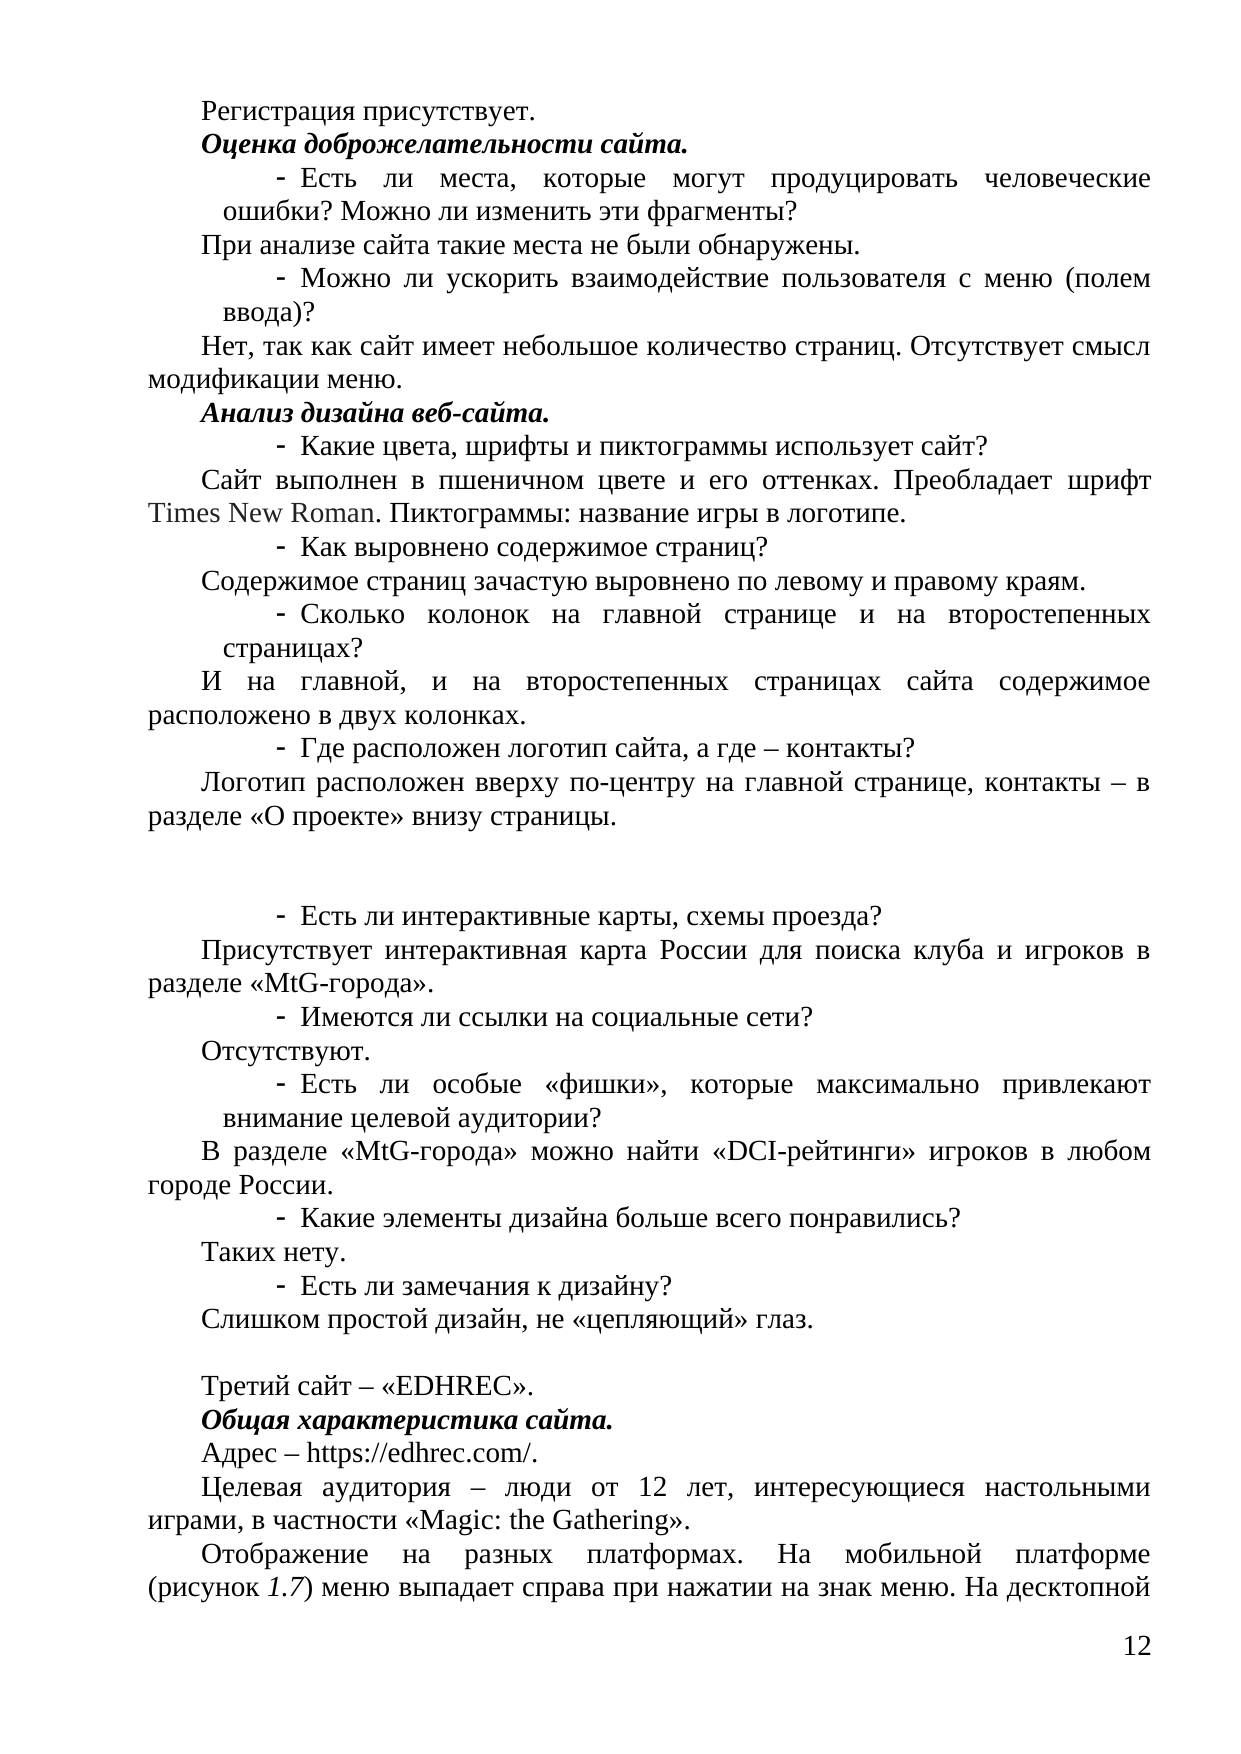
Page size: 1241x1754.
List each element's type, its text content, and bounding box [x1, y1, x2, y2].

text Слишком простой дизайн, не «цепляющий» глаз. [148, 1301, 1152, 1335]
list Как выровнено содержимое страниц? [223, 529, 1152, 563]
text Присутствует интерактивная карта России для поиска клуба и игроков в разделе «MtG-города». [148, 932, 1152, 999]
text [148, 1536, 1152, 1603]
text При анализе сайта такие места не были обнаружены. [148, 227, 1152, 260]
text Сайт выполнен в пшеничном цвете и его оттенках. Преобладает шрифт Times New Roman. Пиктограммы: название игры в логотипе. [148, 462, 1152, 529]
text Логотип расположен вверху по-центру на главной странице, контакты – в разделе «О проекте» внизу страницы. [148, 764, 1152, 831]
list Какие цвета, шрифты и пиктограммы использует сайт? [223, 428, 1152, 462]
text В разделе «MtG-города» можно найти «DCI-рейтинги» игроков в любом городе России. [148, 1133, 1152, 1200]
list Имеются ли ссылки на социальные сети? [223, 999, 1152, 1033]
text Отсутствуют. [148, 1033, 1152, 1066]
text Оценка доброжелательности сайта. [148, 126, 1152, 160]
list Есть ли интерактивные карты, схемы проезда? [223, 898, 1152, 932]
list Есть ли замечания к дизайну? [223, 1268, 1152, 1301]
list Можно ли ускорить взаимодействие пользователя с меню (полем ввода)? [223, 260, 1152, 328]
list Где расположен логотип сайта, а где – контакты? [223, 730, 1152, 764]
text Адрес – https://edhrec.com/. [148, 1435, 1152, 1469]
text Регистрация присутствует. [148, 93, 1152, 126]
text Таких нету. [148, 1234, 1152, 1268]
list Сколько колонок на главной странице и на второстепенных страницах? [223, 596, 1152, 663]
list Какие элементы дизайна больше всего понравились? [223, 1200, 1152, 1234]
list Есть ли особые «фишки», которые максимально привлекают внимание целевой аудитории? [223, 1066, 1152, 1133]
text Нет, так как сайт имеет небольшое количество страниц. Отсутствует смысл модификации меню. [148, 328, 1152, 395]
text Анализ дизайна веб-сайта. [148, 395, 1152, 428]
text Общая характеристика сайта. [148, 1402, 1152, 1435]
text И на главной, и на второстепенных страницах сайта содержимое расположено в двух колонках. [148, 663, 1152, 730]
text Третий сайт – «EDHREC». [148, 1368, 1152, 1402]
text Содержимое страниц зачастую выровнено по левому и правому краям. [148, 563, 1152, 596]
text Целевая аудитория – люди от 12 лет, интересующиеся настольными играми, в частности «Magic: the Gathering». [148, 1469, 1152, 1536]
list Есть ли места, которые могут продуцировать человеческие ошибки? Можно ли изменить эти фрагменты? [223, 160, 1152, 227]
